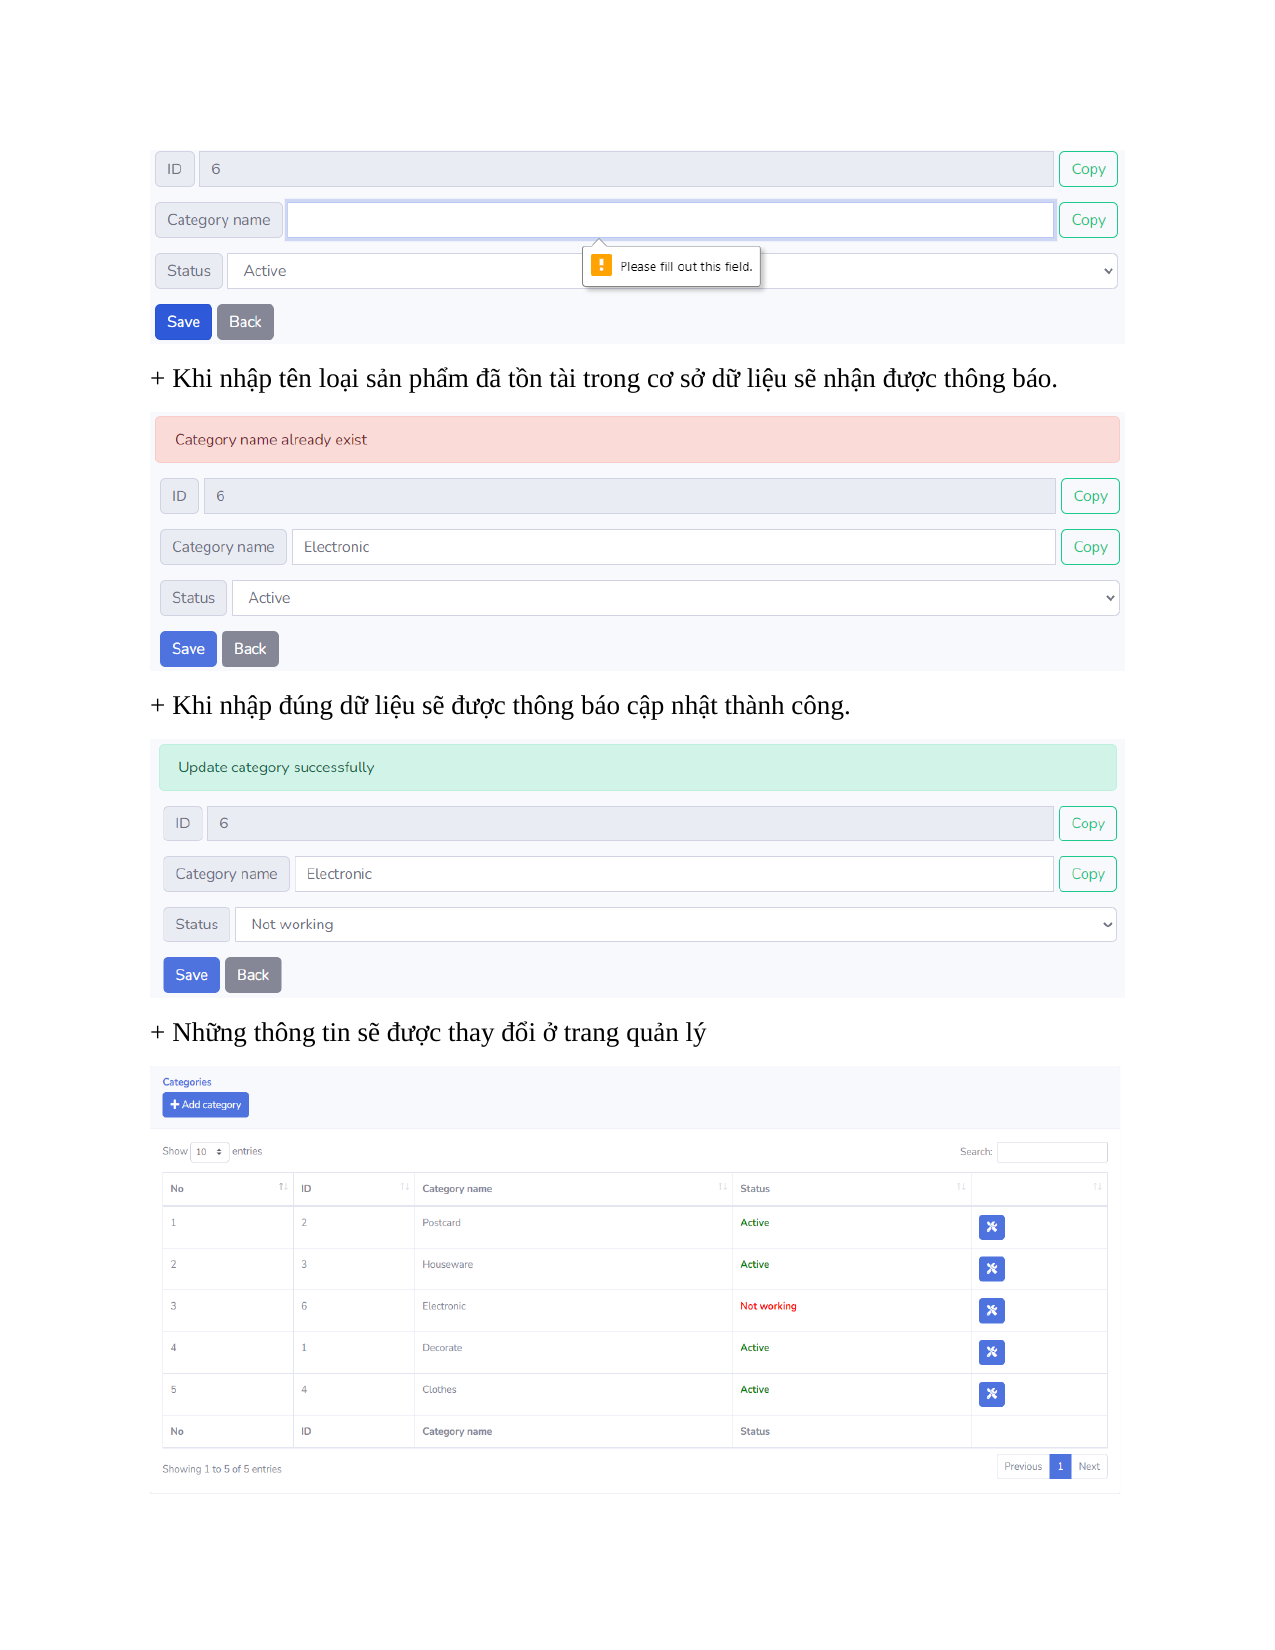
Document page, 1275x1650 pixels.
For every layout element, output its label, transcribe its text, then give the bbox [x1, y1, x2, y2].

picture [150, 1066, 1121, 1494]
picture [150, 150, 1125, 344]
text + Khi nhập tên loại sản phẩm đã tồn tài trong cơ sở dữ liệu sẽ nhận được thông báo. [150, 363, 1125, 394]
picture [150, 412, 1125, 671]
text + Khi nhập đúng dữ liệu sẽ được thông báo cập nhật thành công. [150, 689, 1125, 721]
picture [150, 739, 1125, 998]
text + Những thông tin sẽ được thay đổi ở trang quản lý [150, 1016, 1125, 1047]
